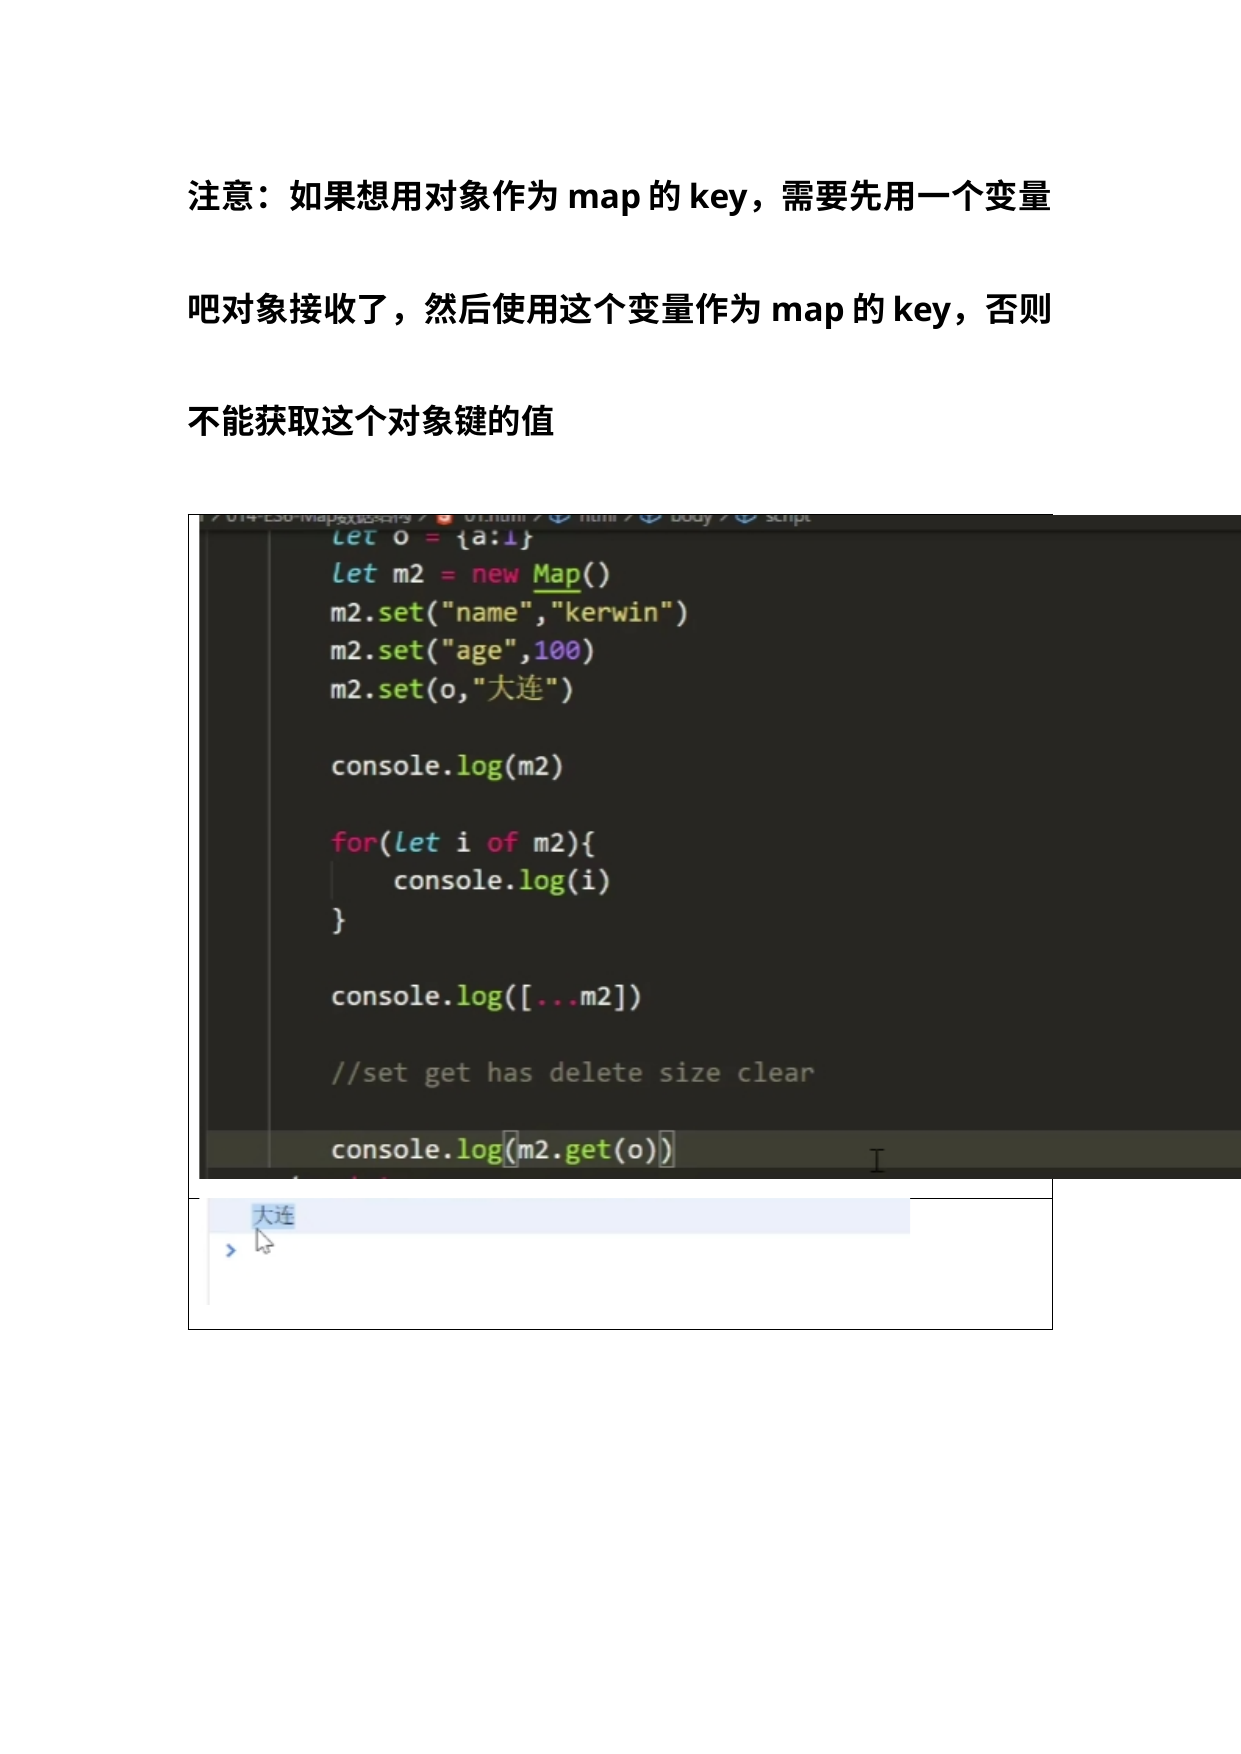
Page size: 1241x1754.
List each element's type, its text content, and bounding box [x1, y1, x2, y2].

picture [199, 515, 1241, 1179]
table_cell [189, 1199, 1052, 1328]
table_header [189, 515, 1052, 1197]
picture [199, 1198, 911, 1305]
subtitle 注意：如果想用对象作为map的key，需要先用一个变量吧对象接收了，然后使用这个变量作为map的key，否则不能获取这个对象键的值 [187, 162, 1053, 452]
